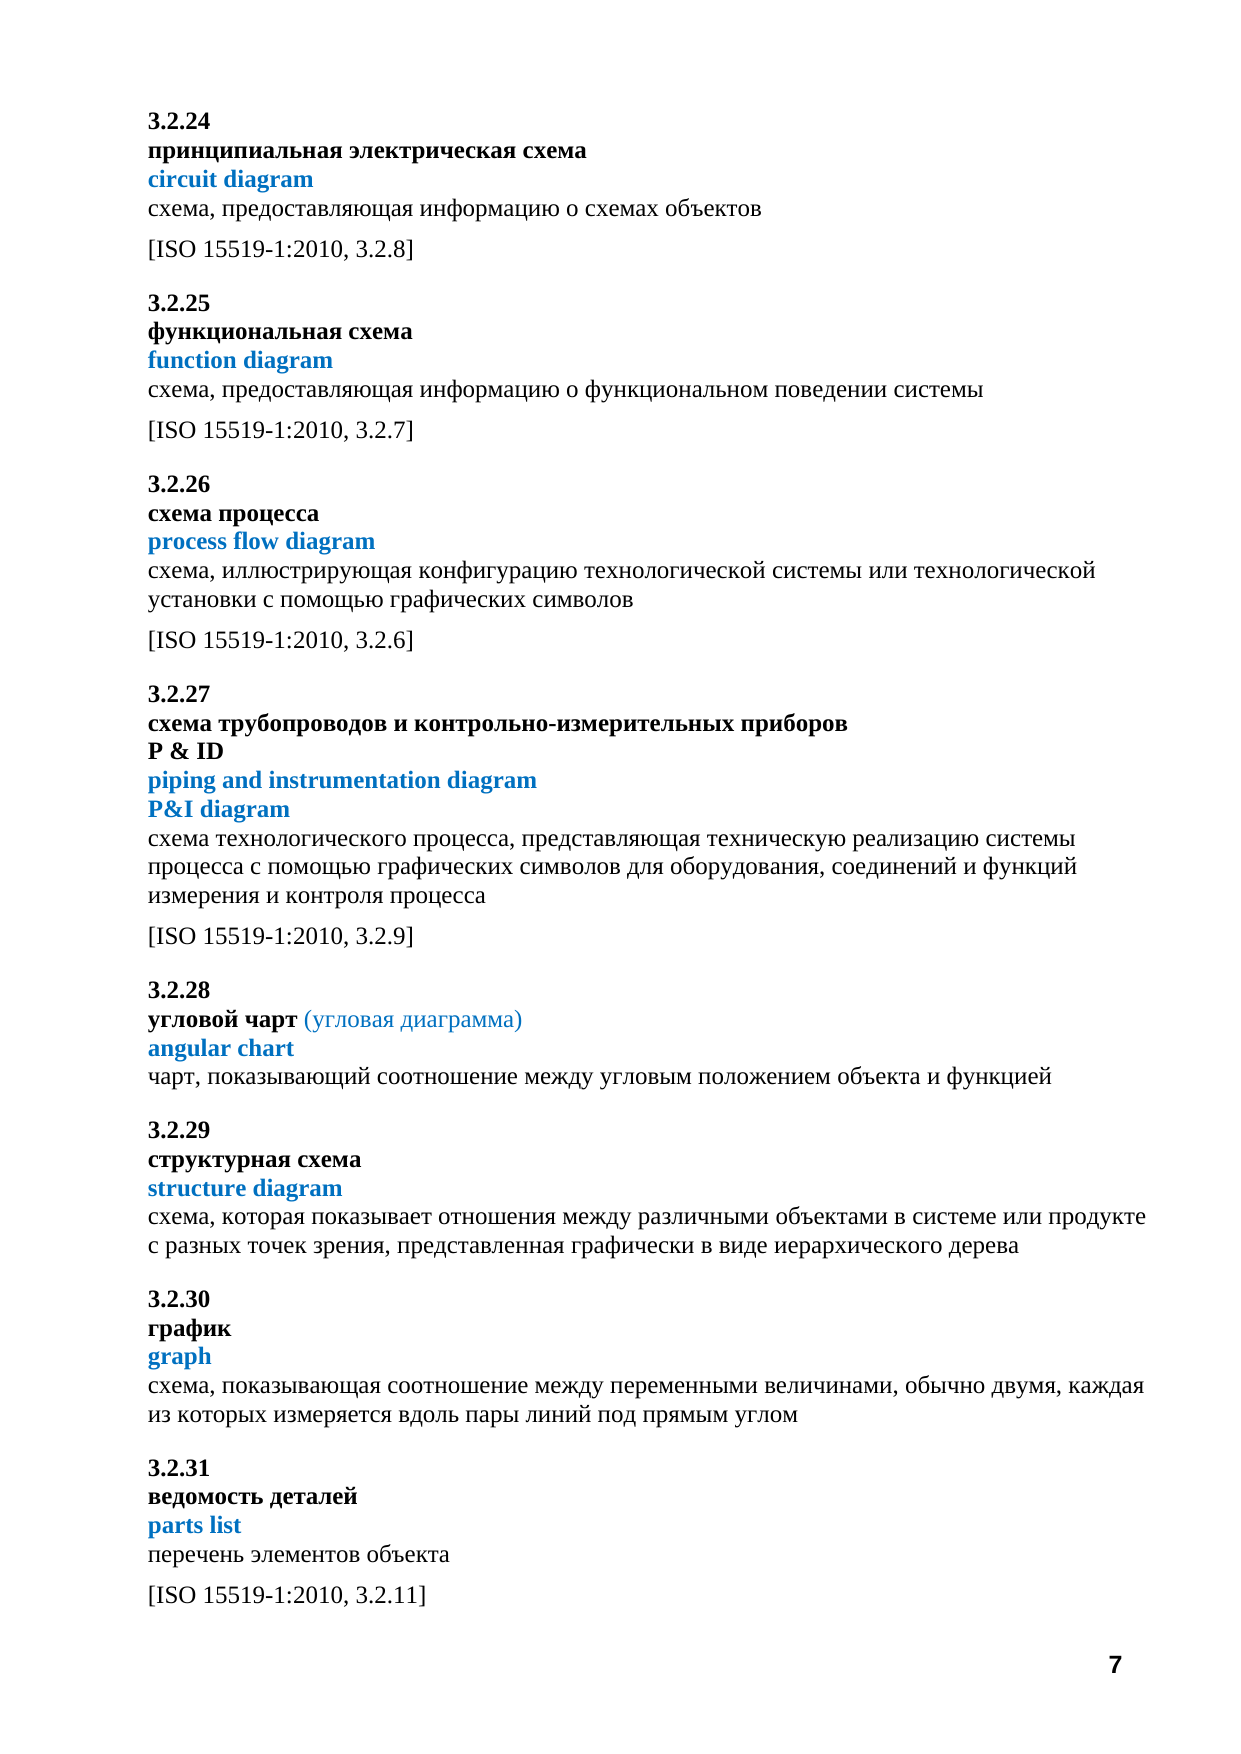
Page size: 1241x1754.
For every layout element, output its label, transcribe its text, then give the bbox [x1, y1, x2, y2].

text 7 [148, 1650, 1122, 1679]
text parts list [148, 1510, 1152, 1539]
text process flow diagram [148, 526, 1152, 555]
text функциональная схема [148, 316, 1152, 345]
text angular chart [148, 1033, 1152, 1061]
text перечень элементов объекта [148, 1539, 1152, 1568]
text схема, которая показывает отношения между различными объектами в системе или продукте с разных точек зрения, представленная графически в виде иерархического дерева [148, 1201, 1152, 1259]
text [ISO 15519-1:2010, 3.2.9] [148, 921, 1152, 950]
text ведомость деталей [148, 1481, 1152, 1510]
text 3.2.31 [148, 1453, 1152, 1481]
text схема, показывающая соотношение между переменными величинами, обычно двумя, каждая из которых измеряется вдоль пары линий под прямым углом [148, 1370, 1152, 1428]
text [ISO 15519-1:2010, 3.2.7] [148, 415, 1152, 444]
text 3.2.29 [148, 1115, 1152, 1144]
text structure diagram [148, 1173, 1152, 1201]
text P&I diagram [148, 794, 1152, 823]
text 3.2.30 [148, 1284, 1152, 1313]
text P & ID [148, 736, 1152, 765]
text [ISO 15519-1:2010, 3.2.11] [148, 1580, 1152, 1609]
text 3.2.26 [148, 469, 1152, 498]
text 3.2.24 [148, 106, 1152, 135]
text piping and instrumentation diagram [148, 765, 1152, 794]
text [ISO 15519-1:2010, 3.2.6] [148, 625, 1152, 654]
text circuit diagram [148, 164, 1152, 193]
text схема, предоставляющая информацию о функциональном поведении системы [148, 374, 1152, 403]
text чарт, показывающий соотношение между угловым положением объекта и функцией [148, 1061, 1152, 1090]
text 3.2.25 [148, 288, 1152, 316]
text 3.2.27 [148, 679, 1152, 708]
text угловой чарт (угловая диаграмма) [148, 1004, 1152, 1033]
text схема, иллюстрирующая конфигурацию технологической системы или технологической установки с помощью графических символов [148, 555, 1152, 613]
text схема процесса [148, 498, 1152, 526]
text схема трубопроводов и контрольно-измерительных приборов [148, 708, 1152, 736]
text структурная схема [148, 1144, 1152, 1173]
text схема, предоставляющая информацию о схемах объектов [148, 193, 1152, 221]
text принципиальная электрическая схема [148, 135, 1152, 164]
text схема технологического процесса, представляющая техническую реализацию системы процесса с помощью графических символов для оборудования, соединений и функций измерения и контроля процесса [148, 823, 1152, 909]
text [ISO 15519-1:2010, 3.2.8] [148, 234, 1152, 263]
text 3.2.28 [148, 975, 1152, 1004]
text function diagram [148, 345, 1152, 374]
text graph [148, 1341, 1152, 1370]
text график [148, 1313, 1152, 1341]
